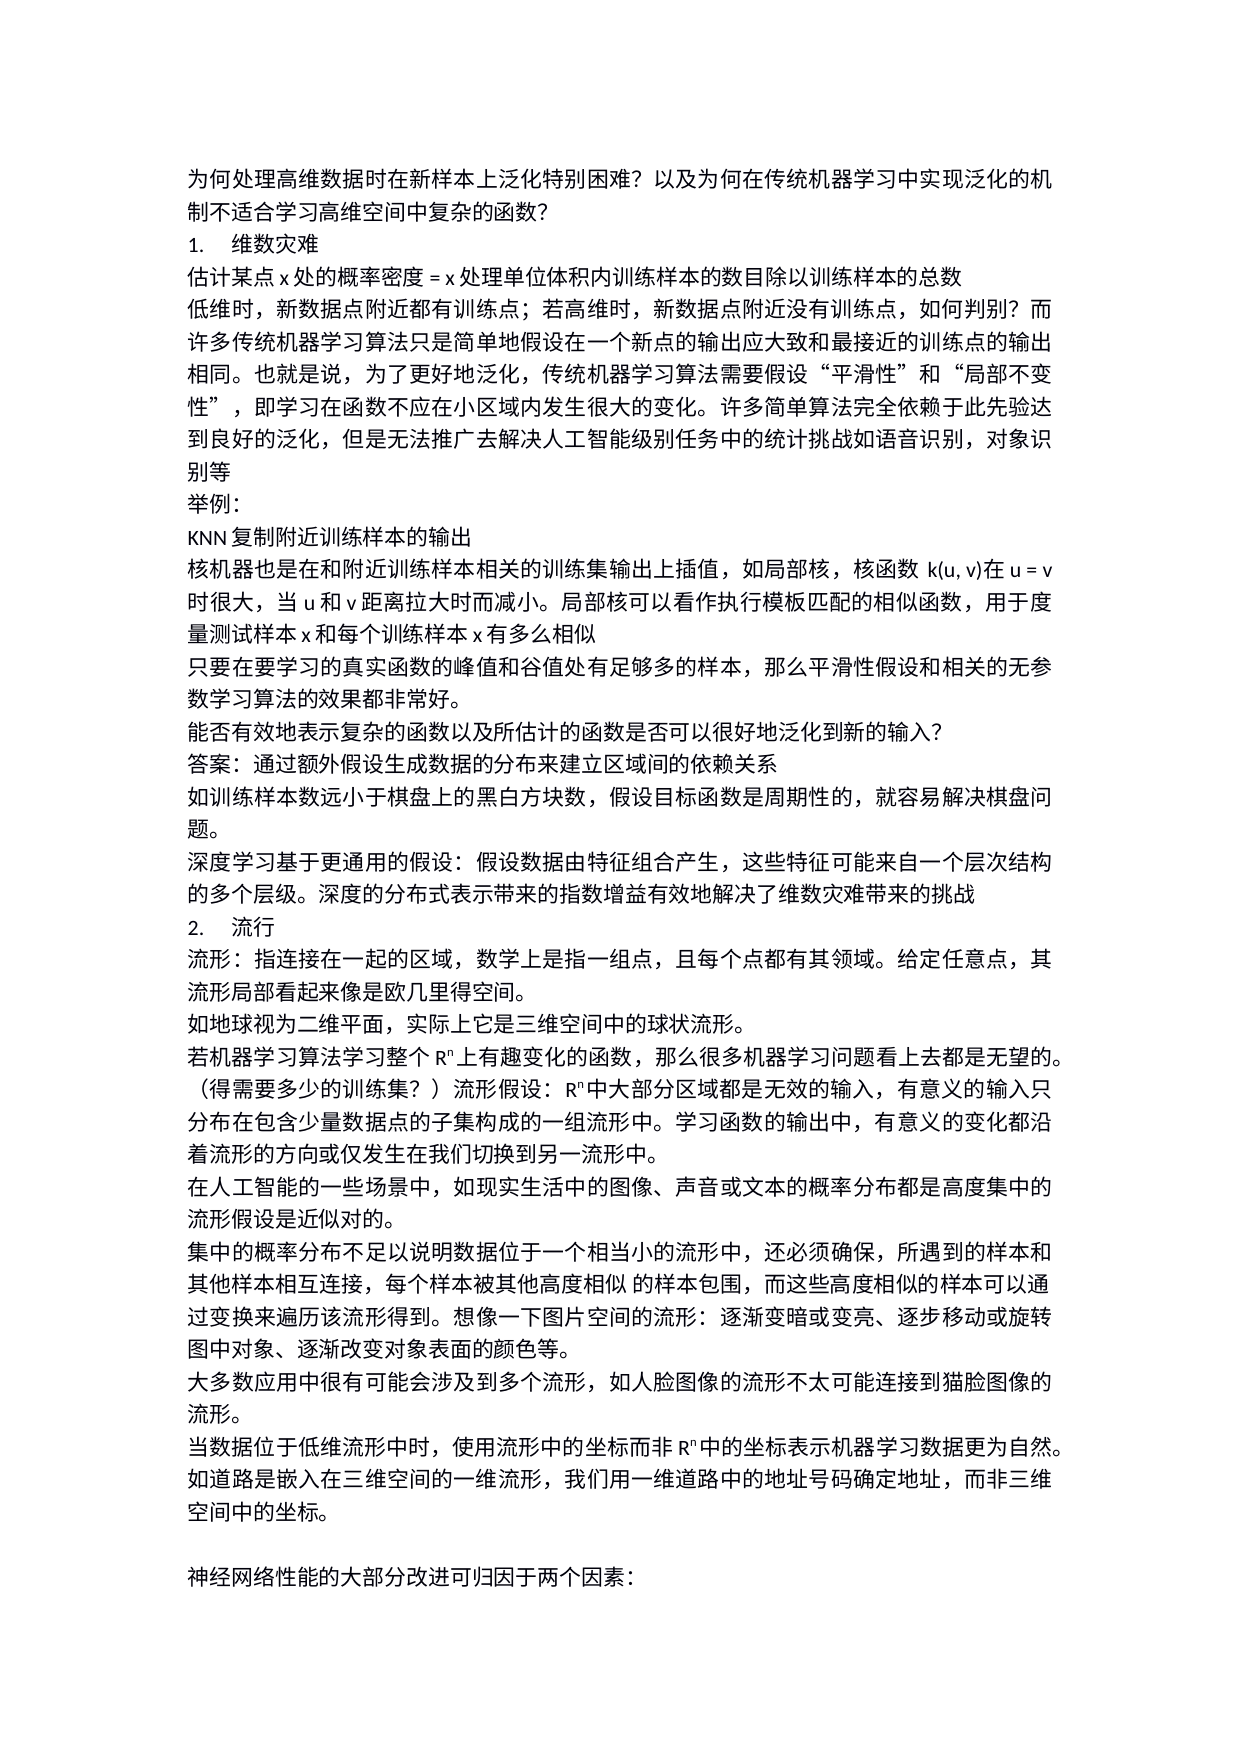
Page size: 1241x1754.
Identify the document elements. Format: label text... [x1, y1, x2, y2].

text 估计某点x处的概率密度 = x处理单位体积内训练样本的数目除以训练样本的总数 [187, 259, 1053, 292]
text 核机器也是在和附近训练样本相关的训练集输出上插值，如局部核，核函数k(u, v)在u = v 时很大，当u和v距离拉大时而减小。局部核可以看作执行模板匹配的相似函数，用于度量测试样本x和每个训练样本x有多么相似 [187, 552, 1053, 649]
text 在人工智能的一些场景中，如现实生活中的图像、声音或文本的概率分布都是高度集中的，流形假设是近似对的。 [187, 1169, 1053, 1234]
text KNN复制附近训练样本的输出 [187, 519, 1053, 552]
text 若机器学习算法学习整个Rn上有趣变化的函数，那么很多机器学习问题看上去都是无望的。（得需要多少的训练集？）流形假设：Rn中大部分区域都是无效的输入，有意义的输入只分布在包含少量数据点的子集构成的一组流形中。学习函数的输出中，有意义的变化都沿着流形的方向或仅发生在我们切换到另一流形中。 [187, 1039, 1053, 1169]
text 当数据位于低维流形中时，使用流形中的坐标而非Rn中的坐标表示机器学习数据更为自然。如道路是嵌入在三维空间的一维流形，我们用一维道路中的地址号码确定地址，而非三维空间中的坐标。 [187, 1429, 1053, 1527]
text 集中的概率分布不足以说明数据位于一个相当小的流形中，还必须确保，所遇到的样本和其他样本相互连接，每个样本被其他高度相似 的样本包围，而这些高度相似的样本可以通过变换来遍历该流形得到。想像一下图片空间的流形：逐渐变暗或变亮、逐步移动或旋转图中对象、逐渐改变对象表面的颜色等。 [187, 1234, 1053, 1364]
text 大多数应用中很有可能会涉及到多个流形，如人脸图像的流形不太可能连接到猫脸图像的流形。 [187, 1364, 1053, 1429]
text 低维时，新数据点附近都有训练点；若高维时，新数据点附近没有训练点，如何判别？而许多传统机器学习算法只是简单地假设在一个新点的输出应大致和最接近的训练点的输出相同。也就是说，为了更好地泛化，传统机器学习算法需要假设“平滑性”和“局部不变性”，即学习在函数不应在小区域内发生很大的变化。许多简单算法完全依赖于此先验达到良好的泛化，但是无法推广去解决人工智能级别任务中的统计挑战如语音识别，对象识别等 [187, 292, 1053, 487]
text 只要在要学习的真实函数的峰值和谷值处有足够多的样本，那么平滑性假设和相关的无参数学习算法的效果都非常好。 [187, 649, 1053, 714]
text 流形：指连接在一起的区域，数学上是指一组点，且每个点都有其领域。给定任意点，其流形局部看起来像是欧几里得空间。 [187, 942, 1053, 1007]
text 神经网络性能的大部分改进可归因于两个因素： [187, 1559, 1053, 1592]
list 维数灾难 [187, 227, 1053, 259]
text 如地球视为二维平面，实际上它是三维空间中的球状流形。 [187, 1007, 1053, 1039]
text 能否有效地表示复杂的函数以及所估计的函数是否可以很好地泛化到新的输入？ [187, 714, 1053, 747]
text 为何处理高维数据时在新样本上泛化特别困难？以及为何在传统机器学习中实现泛化的机制不适合学习高维空间中复杂的函数？ [187, 162, 1053, 227]
text 如训练样本数远小于棋盘上的黑白方块数，假设目标函数是周期性的，就容易解决棋盘问题。 [187, 779, 1053, 844]
text 答案：通过额外假设生成数据的分布来建立区域间的依赖关系 [187, 747, 1053, 779]
text 深度学习基于更通用的假设：假设数据由特征组合产生，这些特征可能来自一个层次结构的多个层级。深度的分布式表示带来的指数增益有效地解决了维数灾难带来的挑战 [187, 844, 1053, 909]
list 流行 [187, 909, 1053, 942]
text 举例： [187, 487, 1053, 519]
